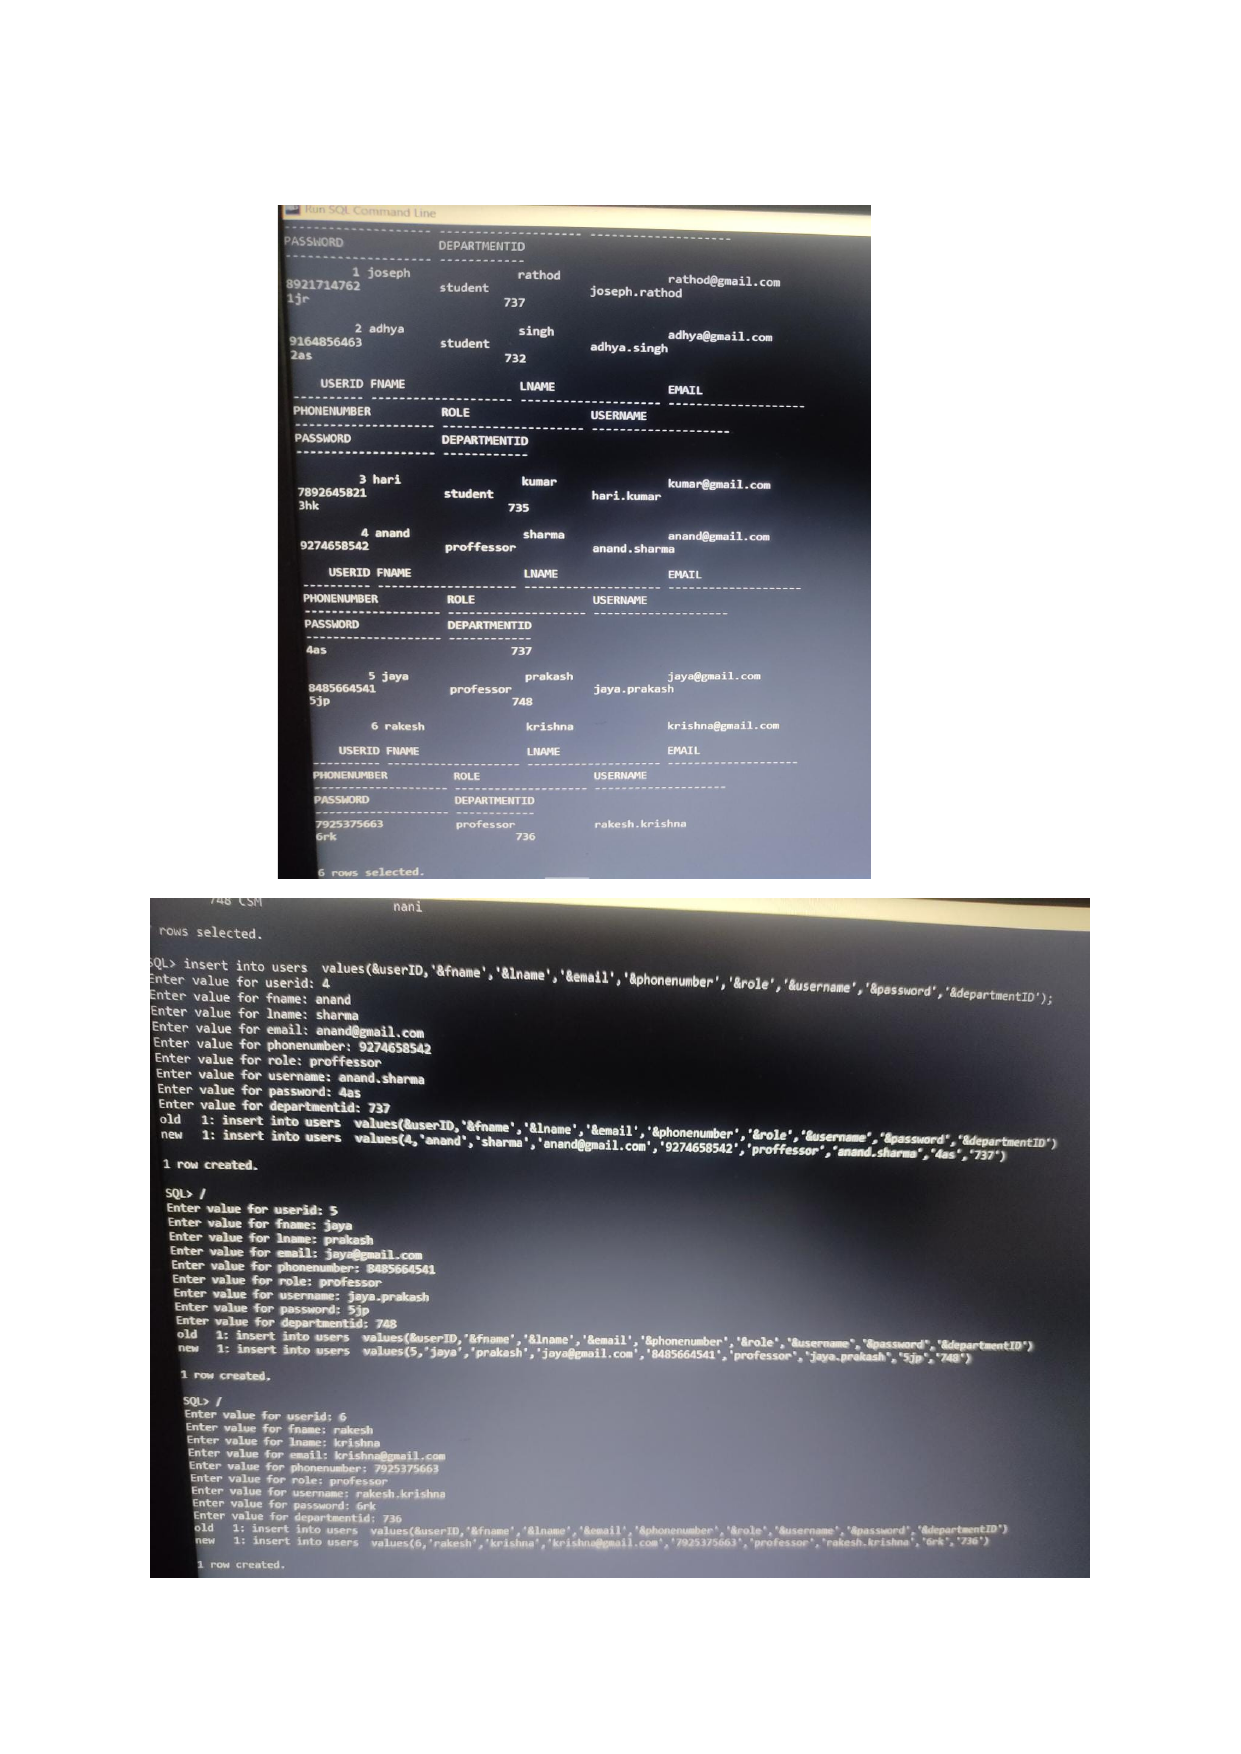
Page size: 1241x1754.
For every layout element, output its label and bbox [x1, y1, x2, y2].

picture [150, 898, 1090, 1578]
picture [277, 205, 871, 879]
